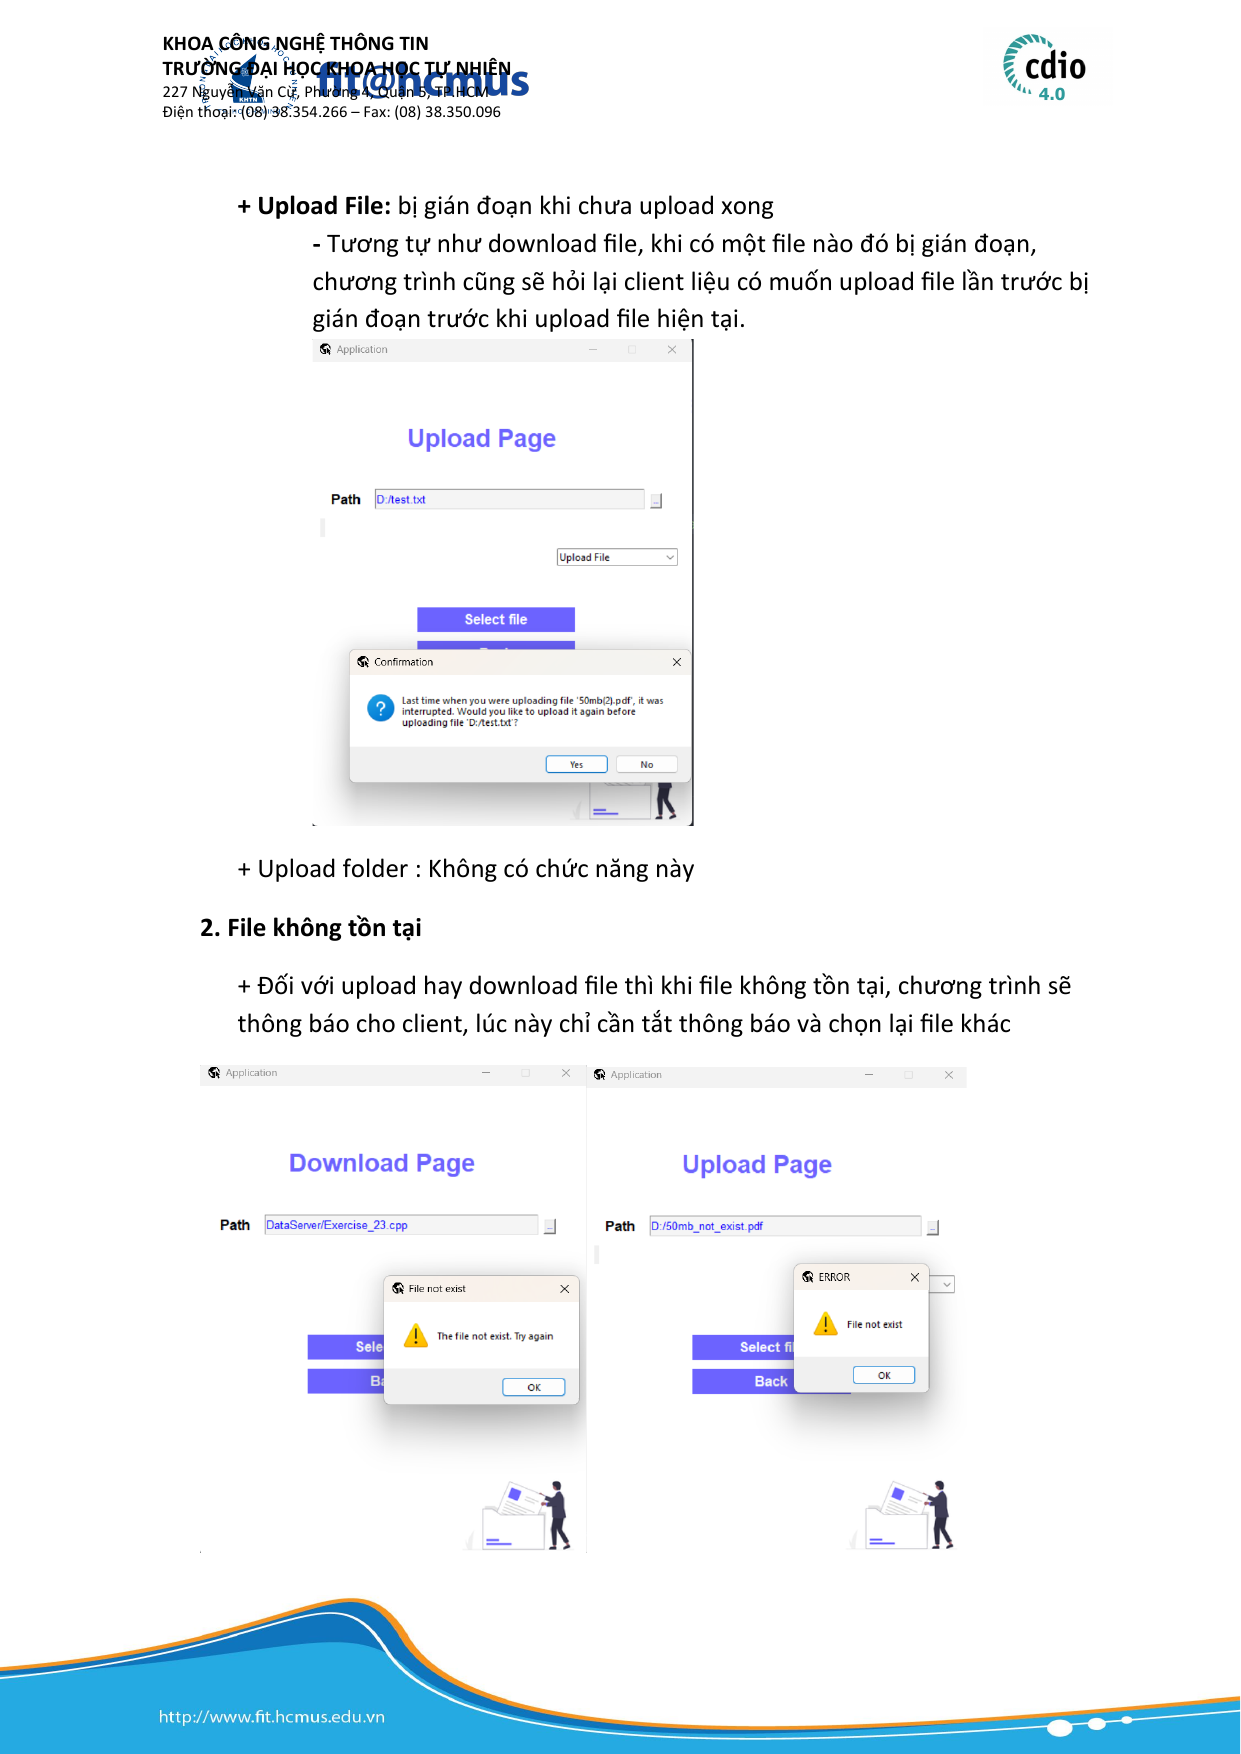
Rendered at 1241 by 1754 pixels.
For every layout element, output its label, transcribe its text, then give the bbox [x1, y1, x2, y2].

picture [307, 40, 540, 121]
text + Đối với upload hay download file thì khi file không tồn tại, chương trình sẽ thông báo cho client, lúc này chỉ cần tắt thông báo và chọn lại file khác [237, 968, 1107, 1039]
text + Upload folder : Không có chức năng này [162, 851, 1107, 884]
picture [200, 1065, 967, 1553]
picture [312, 339, 694, 826]
list - Tương tự như download file, khi có một file nào đó bị gián đoạn, chương trình cũng sẽ hỏi lại client liệu có muốn upload file lần trước bị gián đoạn trước khi upload file hiện tại. [312, 226, 1107, 335]
picture [197, 38, 298, 114]
list + Upload File: bị gián đoạn khi chưa upload xong [237, 188, 1107, 221]
picture [233, 39, 239, 48]
picture [357, 40, 363, 48]
text 2. File không tồn tại [162, 910, 1107, 943]
picture [292, 39, 298, 48]
picture [0, 1595, 1241, 1754]
picture [983, 27, 1113, 106]
